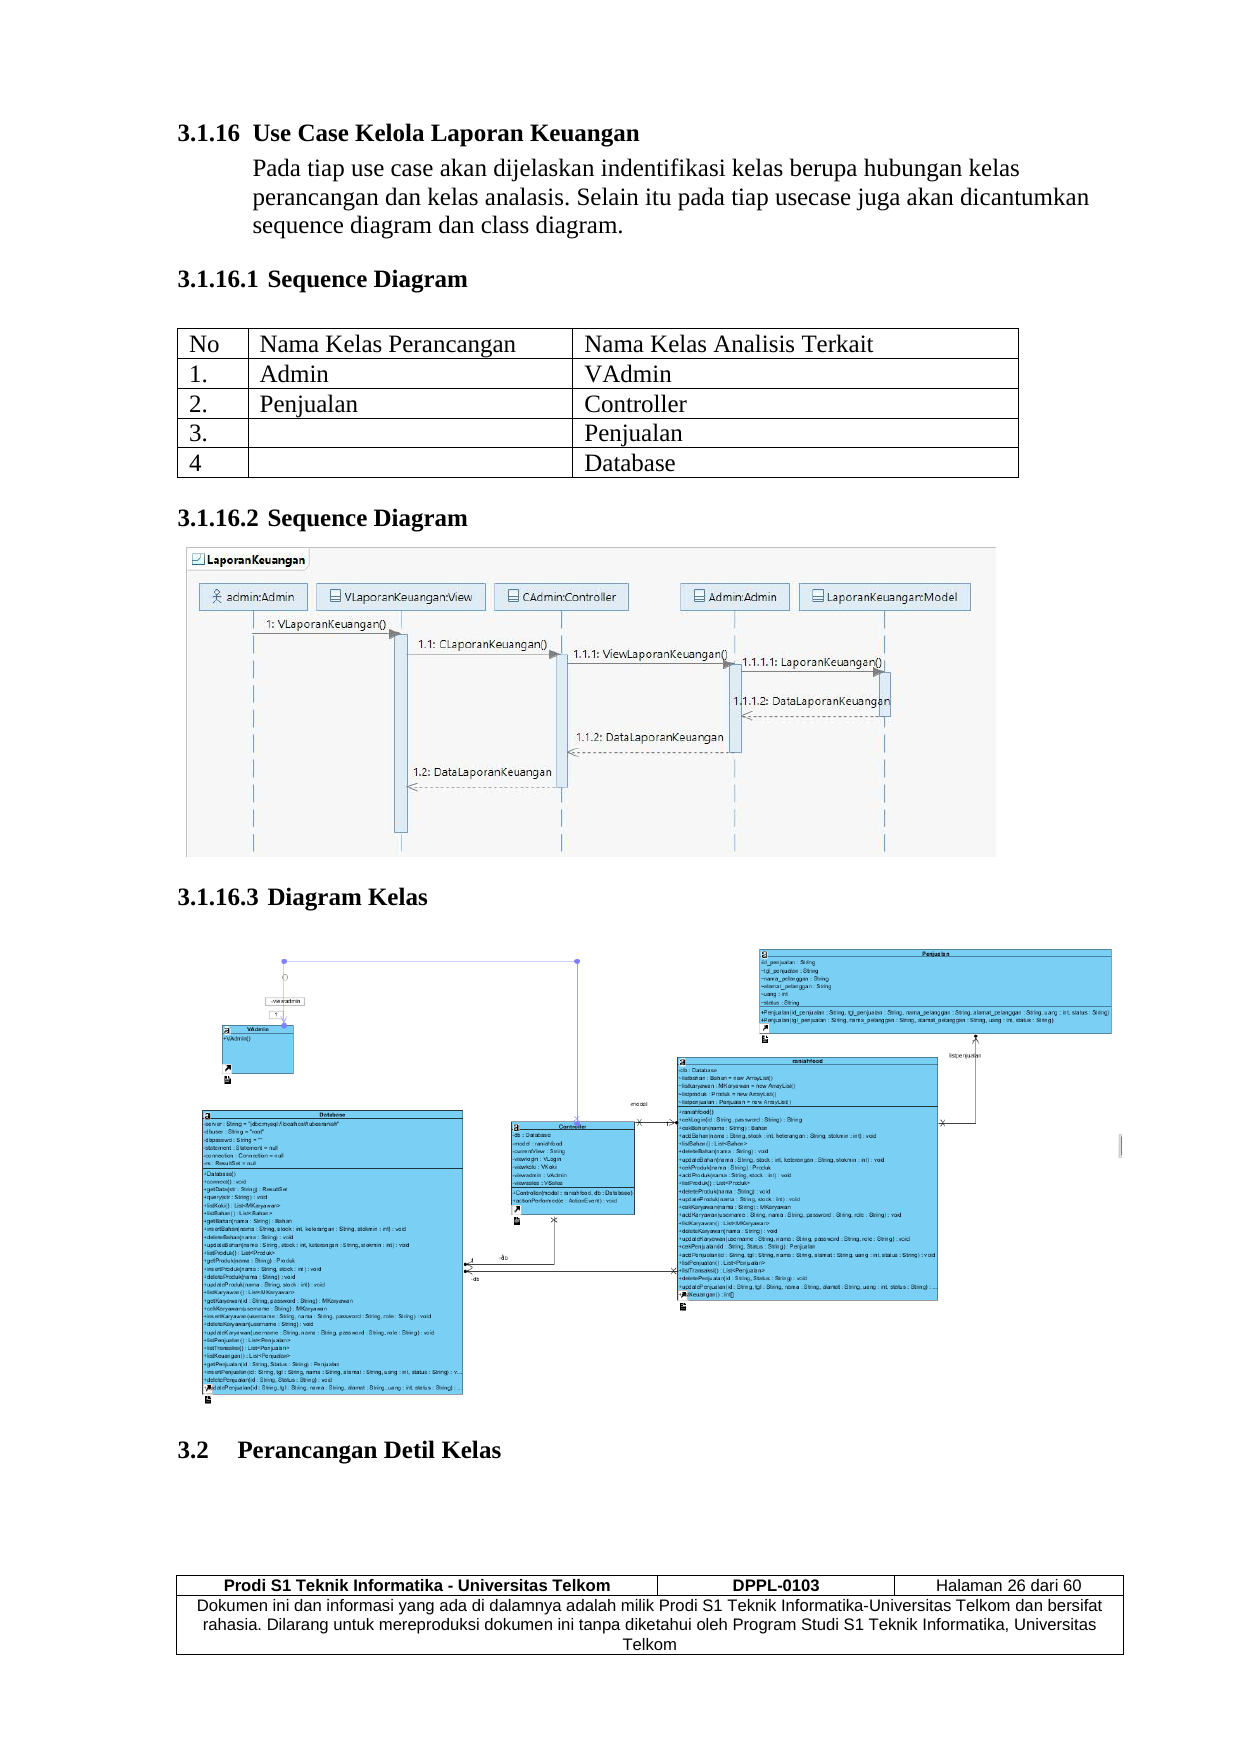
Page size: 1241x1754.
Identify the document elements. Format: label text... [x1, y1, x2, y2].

picture [177, 916, 1123, 1411]
table_cell Controller [573, 389, 1018, 417]
table_cell 3. [178, 419, 248, 447]
table_header Nama Kelas Perancangan [249, 329, 572, 358]
table_cell 1. [178, 359, 248, 388]
table_cell Admin [249, 359, 572, 388]
table_cell Penjualan [249, 389, 572, 417]
subtitle Sequence Diagram [177, 264, 1122, 293]
table_cell [249, 448, 572, 477]
table_cell Database [573, 448, 1018, 477]
table_cell [249, 419, 572, 447]
table_cell Penjualan [573, 419, 1018, 447]
subtitle Diagram Kelas [177, 882, 1122, 911]
subtitle Use Case Kelola Laporan Keuangan [177, 118, 1122, 147]
table_cell 4 [178, 448, 248, 477]
text Pada tiap use case akan dijelaskan indentifikasi kelas berupa hubungan kelas perancangan dan kelas analasis. Selain itu pada tiap usecase juga akan dicantumkan sequence diagram dan class diagram. [252, 153, 1122, 239]
subtitle Perancangan Detil Kelas [177, 1436, 1122, 1464]
table_cell VAdmin [573, 359, 1018, 388]
table_header No [178, 329, 248, 358]
subtitle Sequence Diagram [177, 503, 1122, 532]
table_header Nama Kelas Analisis Terkait [573, 329, 1018, 358]
picture [177, 538, 997, 857]
table_cell 2. [178, 389, 248, 417]
